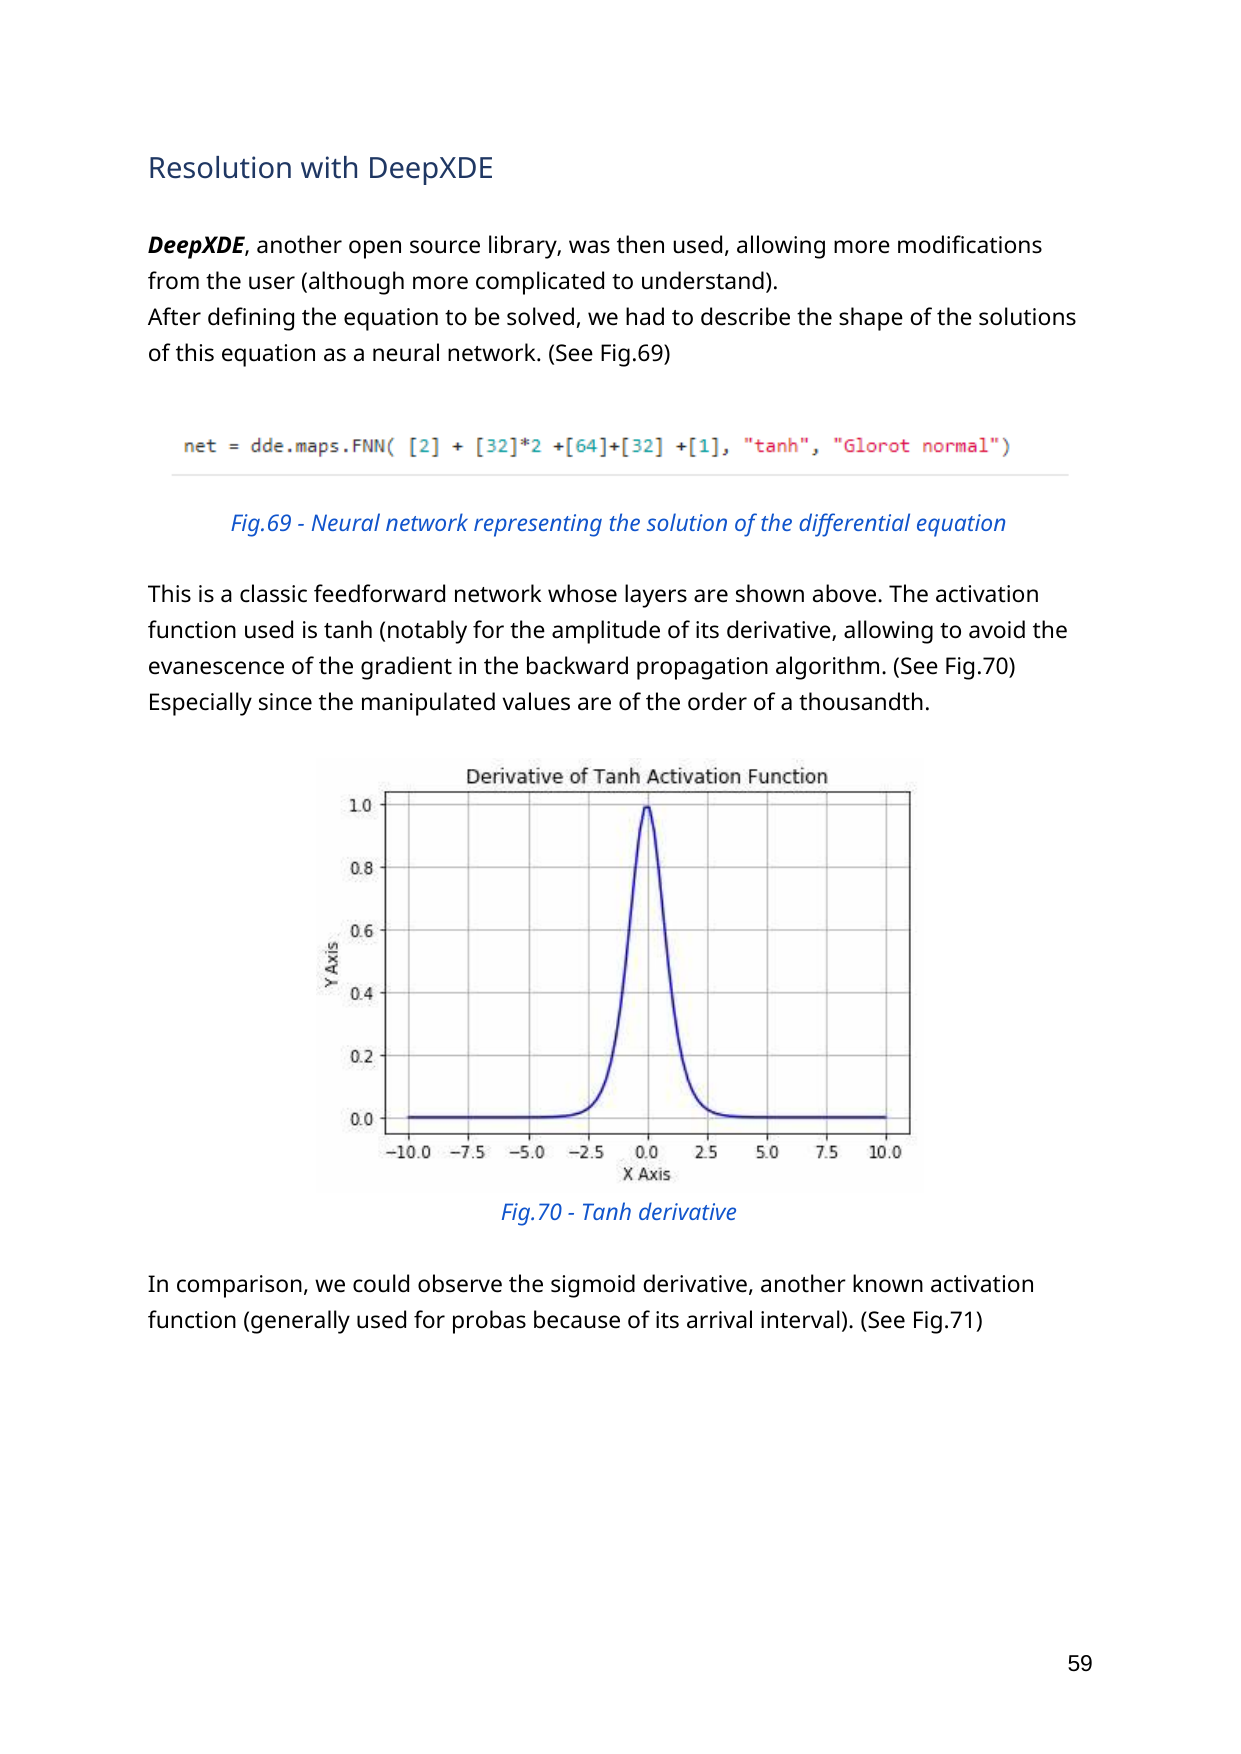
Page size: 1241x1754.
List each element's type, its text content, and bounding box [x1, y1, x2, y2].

text In comparison, we could observe the sigmoid derivative, another known activation function (generally used for probas because of its arrival interval). (See Fig.71) [148, 1268, 1093, 1335]
subtitle Resolution with DeepXDE [148, 148, 1093, 187]
picture [171, 408, 1069, 503]
text This is a classic feedforward network whose layers are shown above. The activation function used is tanh (notably for the amplitude of its derivative, allowing to avoid the evanescence of the gradient in the backward propagation algorithm. (See Fig.70) Especially since the manipulated values are of the order of a thousandth. [148, 578, 1093, 717]
text DeepXDE, another open source library, was then used, allowing more modifications from the user (although more complicated to understand). [148, 229, 1093, 296]
text Fig.69 - Neural network representing the solution of the differential equation [148, 506, 1093, 538]
text After defining the equation to be solved, we had to describe the shape of the solutions of this equation as a neural network. (See Fig.69) [148, 301, 1093, 368]
picture [316, 758, 924, 1193]
text Fig.70 - Tanh derivative [148, 1196, 1093, 1227]
